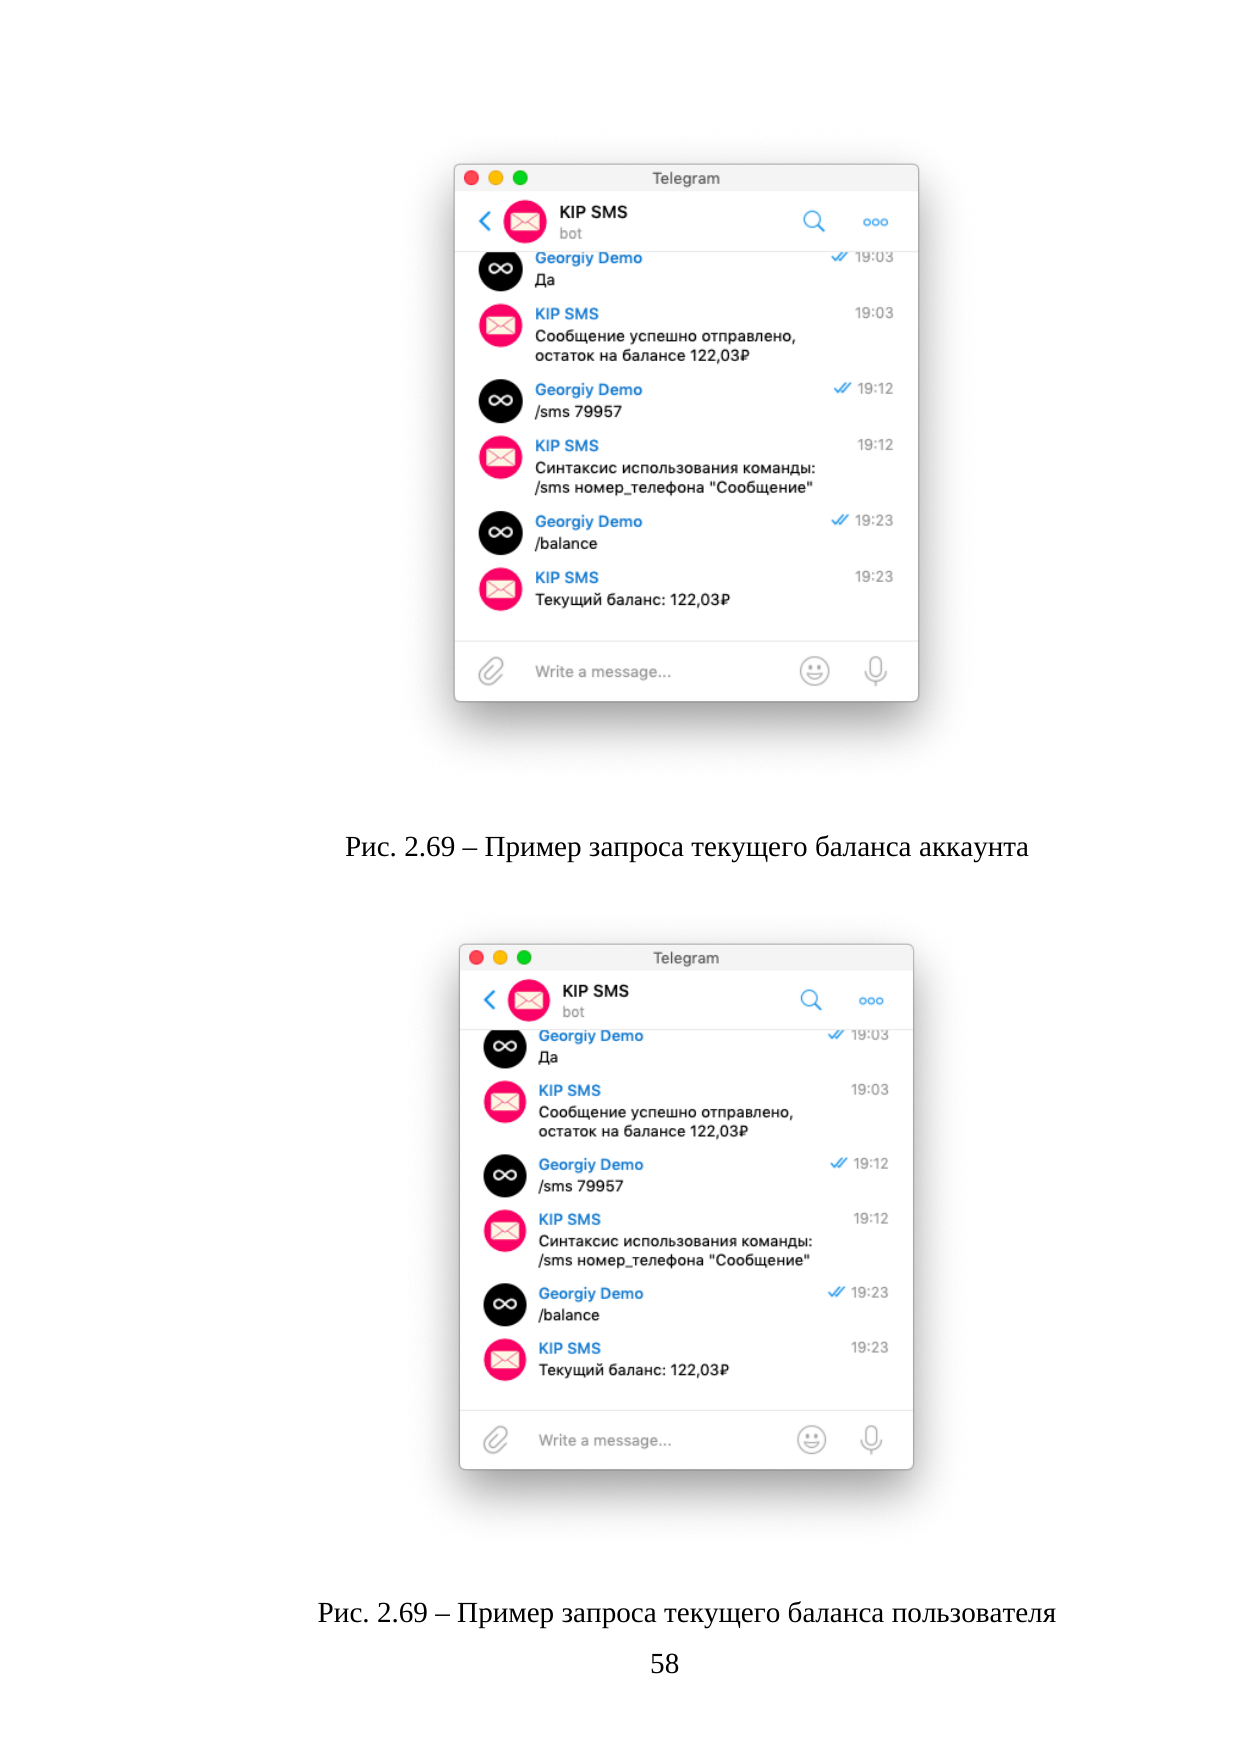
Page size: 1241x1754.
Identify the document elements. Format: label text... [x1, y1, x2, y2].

text Рис. 2.69 – Пример запроса текущего баланса пользователя [222, 1595, 1152, 1628]
text Рис. 2.69 – Пример запроса текущего баланса аккаунта [222, 829, 1152, 862]
picture [393, 900, 980, 1558]
picture [387, 118, 987, 792]
